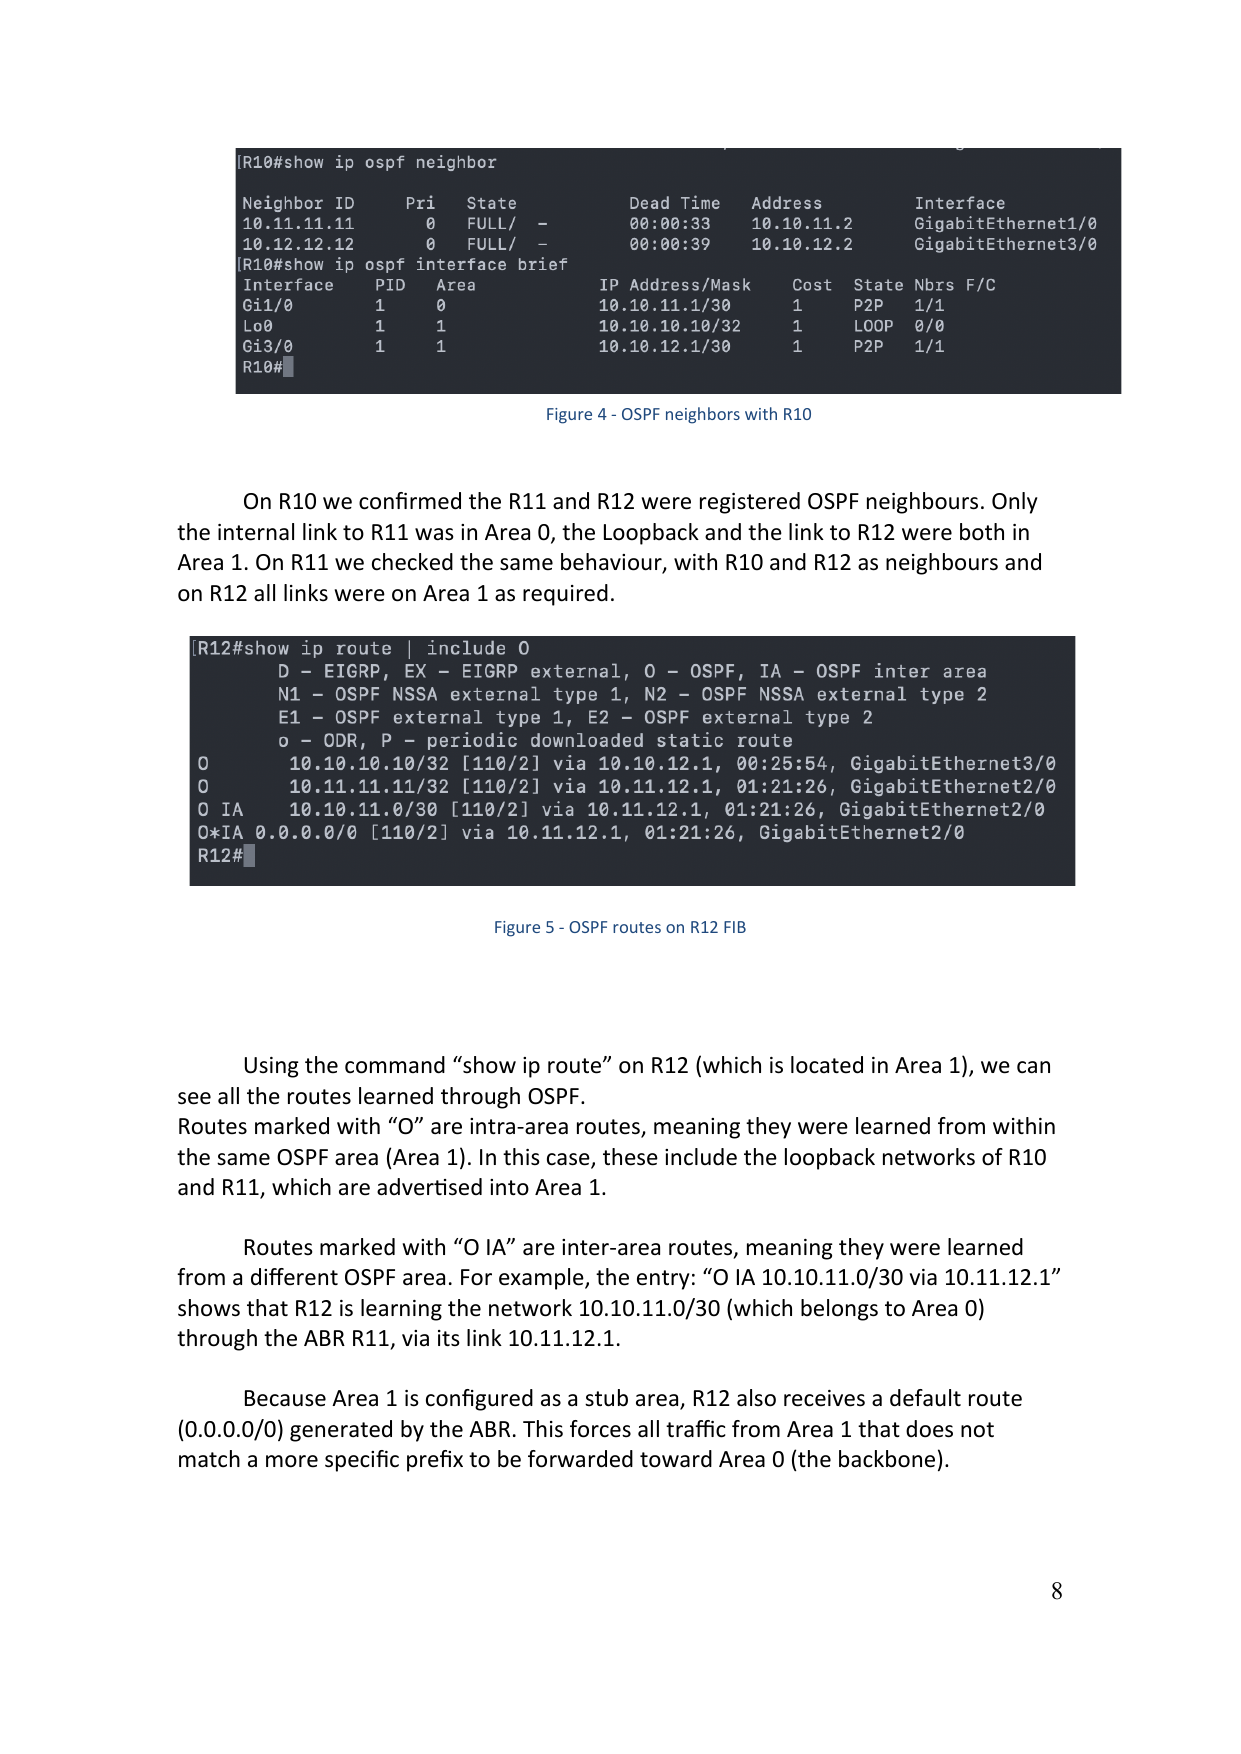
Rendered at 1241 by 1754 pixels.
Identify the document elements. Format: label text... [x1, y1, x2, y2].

text Using the command “show ip route” on R12 (which is located in Area 1), we can see all the routes learned through OSPF. Routes marked with “O” are intra-area routes, meaning they were learned from within the same OSPF area (Area 1). In this case, these include the loopback networks of R10 and R11, which are advertised into Area 1. [177, 1050, 1063, 1202]
picture [189, 636, 1076, 886]
text Figure 5 - OSPF routes on R12 FIB [177, 916, 1063, 939]
text Routes marked with “O IA” are inter-area routes, meaning they were learned from a different OSPF area. For example, the entry: “O IA 10.10.11.0/30 via 10.11.12.1” shows that R12 is learning the network 10.10.11.0/30 (which belongs to Area 0) through the ABR R11, via its link 10.11.12.1. [177, 1231, 1063, 1353]
text On R10 we confirmed the R11 and R12 were registered OSPF neighbours. Only the internal link to R11 was in Area 0, the Loopback and the link to R12 were both in Area 1. On R11 we checked the same behaviour, with R10 and R12 as neighbours and on R12 all links were on Area 1 as required. [177, 486, 1063, 608]
text Because Area 1 is configured as a stub area, R12 also receives a default route (0.0.0.0/0) generated by the ABR. This forces all traffic from Area 1 that does not match a more specific prefix to be forwarded toward Area 0 (the backbone). [177, 1383, 1063, 1474]
picture [235, 148, 1122, 394]
